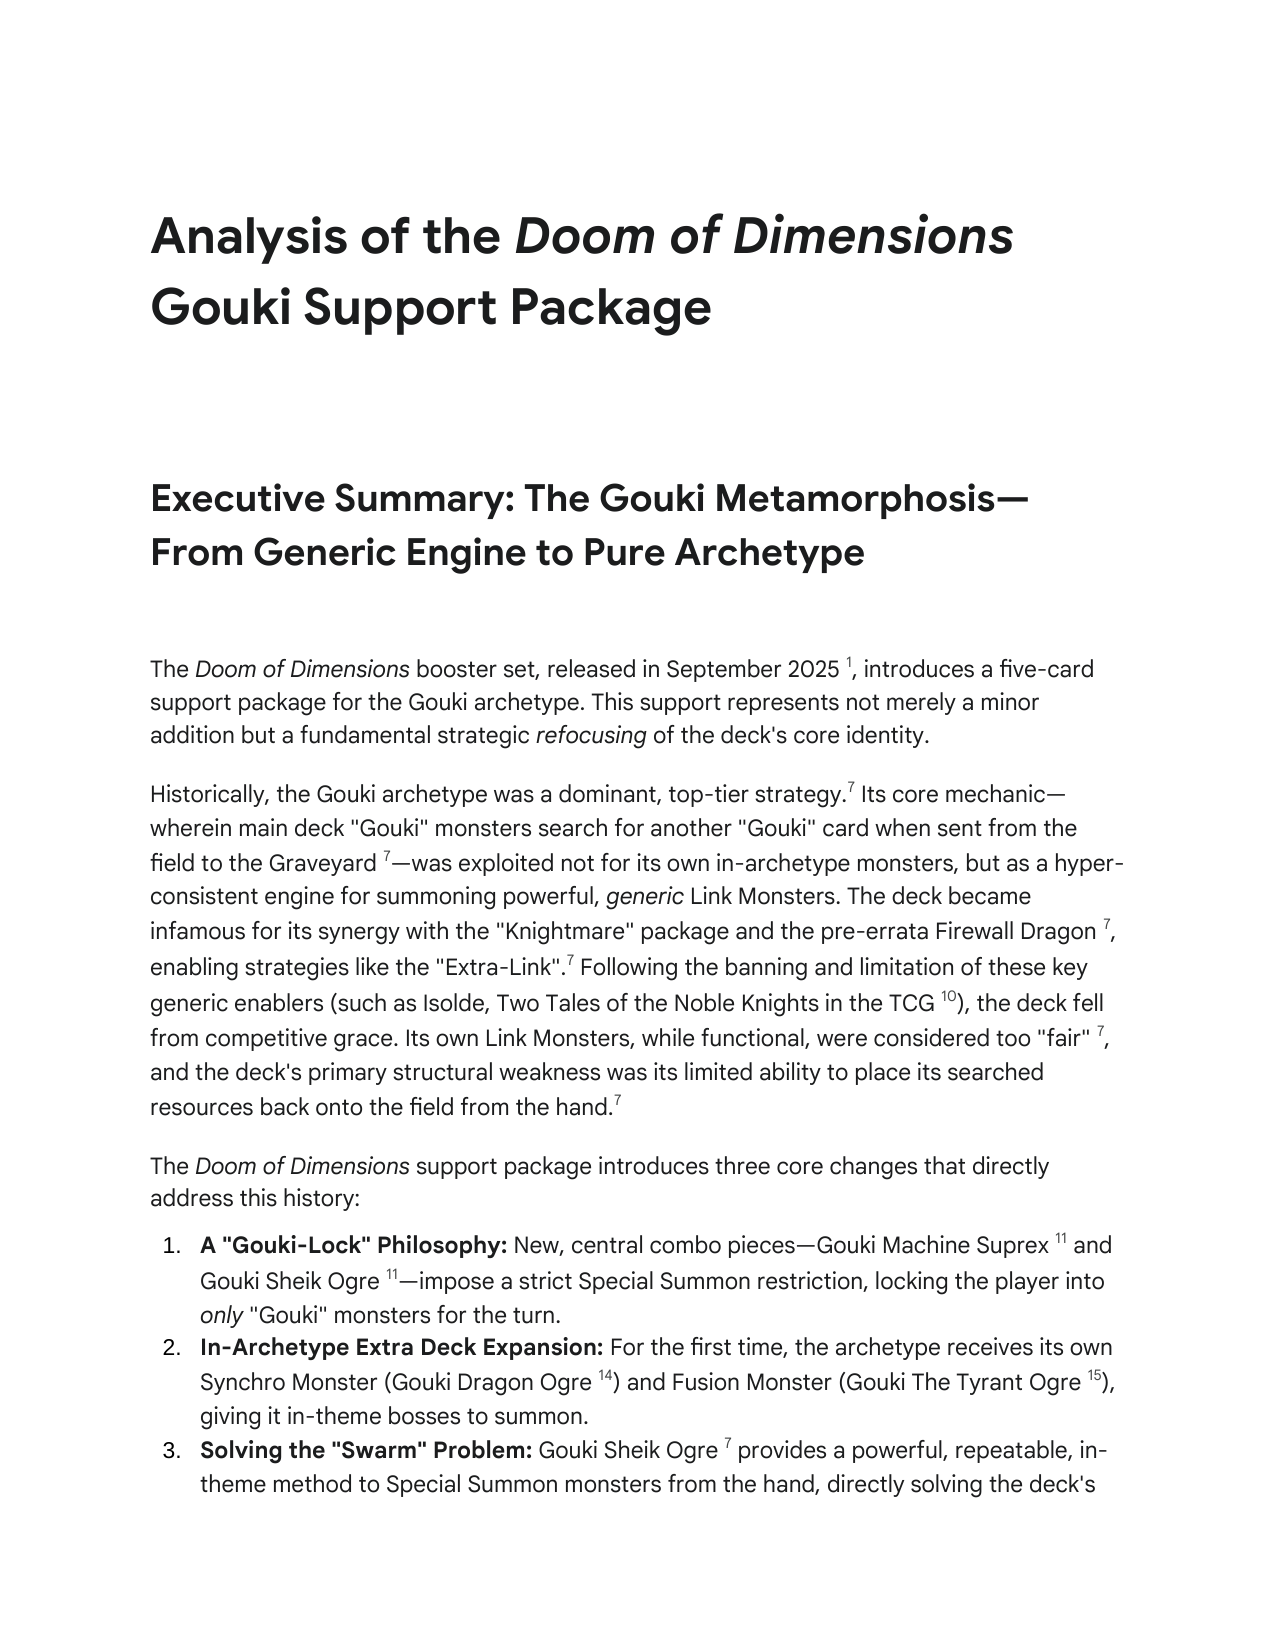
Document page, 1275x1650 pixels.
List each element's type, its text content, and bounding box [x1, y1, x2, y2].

subtitle Executive Summary: The Gouki Metamorphosis—From Generic Engine to Pure Archetype [150, 476, 1125, 576]
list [162, 1435, 1125, 1499]
text The Doom of Dimensions booster set, released in September 2025 1, introduces a five-card support package for the Gouki archetype. This support represents not merely a minor addition but a fundamental strategic refocusing of the deck's core identity. [150, 653, 1125, 750]
text The Doom of Dimensions support package introduces three core changes that directly address this history: [150, 1152, 1125, 1213]
list A "Gouki-Lock" Philosophy: New, central combo pieces—Gouki Machine Suprex 11 and Gouki Sheik Ogre 11—impose a strict Special Summon restriction, locking the player into only "Gouki" monsters for the turn. [162, 1230, 1125, 1329]
subtitle Analysis of the Doom of Dimensions Gouki Support Package [150, 205, 1125, 339]
text Historically, the Gouki archetype was a dominant, top-tier strategy.7 Its core mechanic—wherein main deck "Gouki" monsters search for another "Gouki" card when sent from the field to the Graveyard 7—was exploited not for its own in-archetype monsters, but as a hyper-consistent engine for summoning powerful, generic Link Monsters. The deck became infamous for its synergy with the "Knightmare" package and the pre-errata Firewall Dragon 7, enabling strategies like the "Extra-Link".7 Following the banning and limitation of these key generic enablers (such as Isolde, Two Tales of the Noble Knights in the TCG 10), the deck fell from competitive grace. Its own Link Monsters, while functional, were considered too "fair" 7, and the deck's primary structural weakness was its limited ability to place its searched resources back onto the field from the hand.7 [150, 779, 1125, 1122]
list In-Archetype Extra Deck Expansion: For the first time, the archetype receives its own Synchro Monster (Gouki Dragon Ogre 14) and Fusion Monster (Gouki The Tyrant Ogre 15), giving it in-theme bosses to summon. [162, 1333, 1125, 1431]
